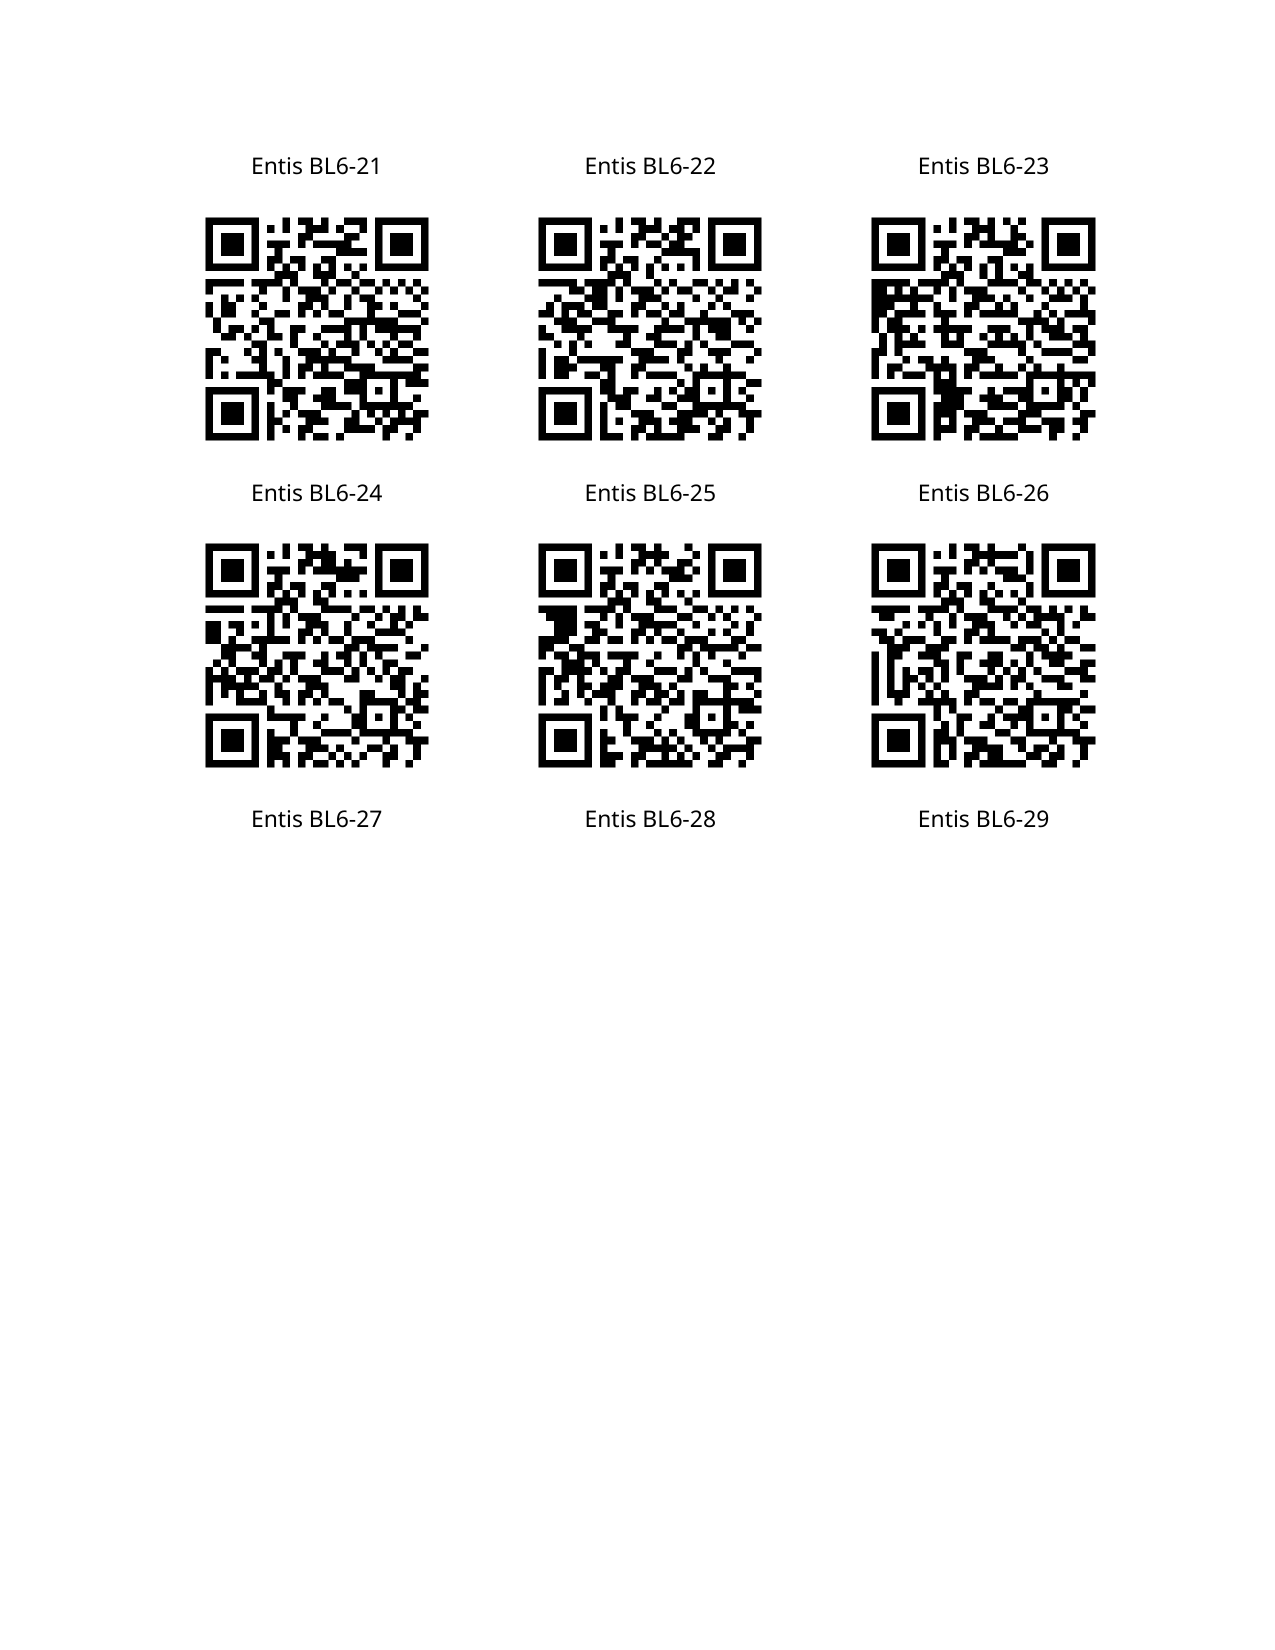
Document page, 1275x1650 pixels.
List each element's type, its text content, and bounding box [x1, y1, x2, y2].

table_cell Entis BL6-29 [817, 508, 1150, 834]
table_cell Entis BL6-25 [483, 181, 817, 508]
table_cell Entis BL6-26 [817, 181, 1150, 508]
table_cell Entis BL6-23 [817, 150, 1150, 181]
table_cell Entis BL6-27 [150, 508, 483, 834]
table_cell Entis BL6-28 [483, 508, 817, 834]
table_cell Entis BL6-21 [150, 150, 483, 181]
picture [169, 507, 465, 804]
picture [169, 181, 465, 477]
picture [835, 507, 1132, 804]
table_cell Entis BL6-24 [150, 181, 483, 508]
picture [502, 181, 798, 477]
table_cell Entis BL6-22 [483, 150, 817, 181]
picture [835, 181, 1132, 477]
picture [502, 507, 798, 804]
